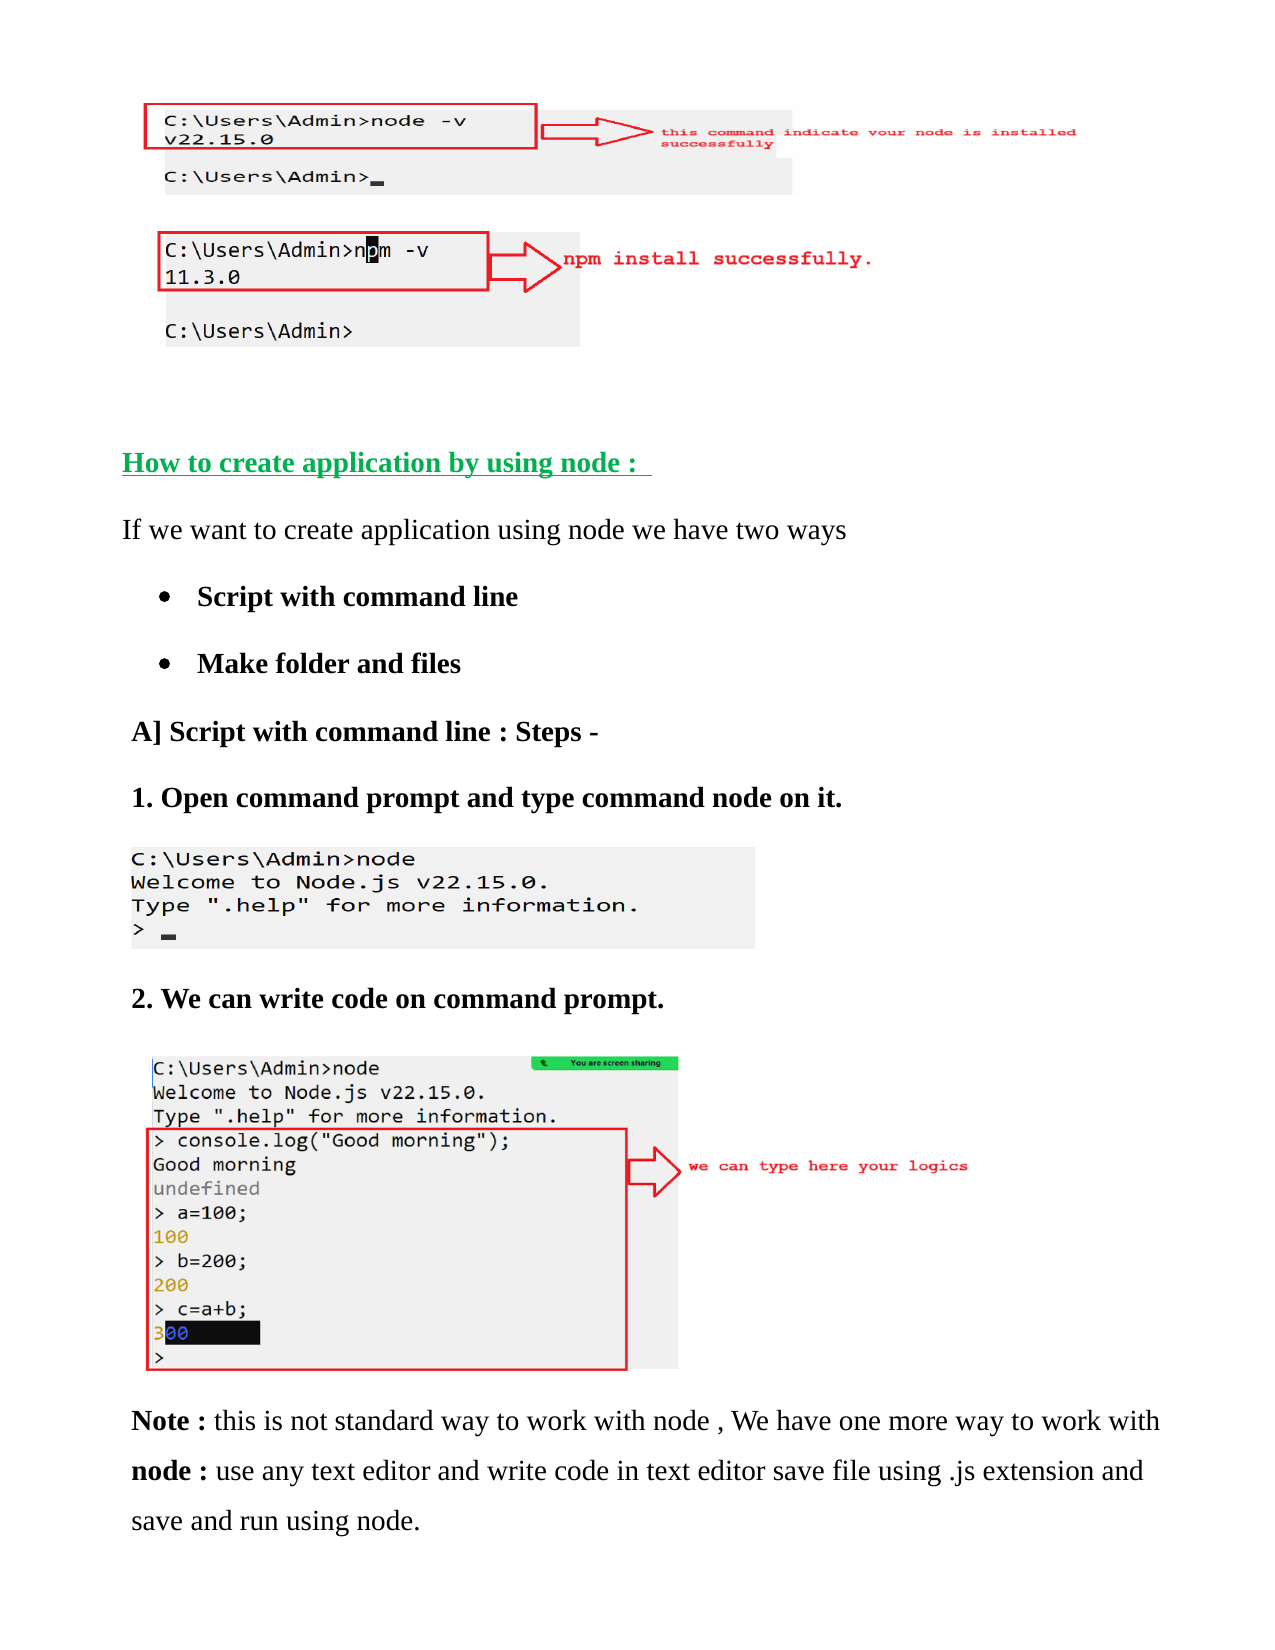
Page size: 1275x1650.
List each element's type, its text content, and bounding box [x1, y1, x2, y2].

picture [131, 226, 1072, 347]
text 2. We can write code on command prompt. [131, 981, 1162, 1014]
text A] Script with command line : Steps - [131, 714, 1162, 747]
text How to create application by using node : [122, 446, 1162, 479]
picture [131, 103, 1087, 195]
text 1. Open command prompt and type command node on it. [131, 781, 1162, 814]
list Script with command line [159, 579, 1162, 613]
picture [131, 847, 755, 949]
text Note : this is not standard way to work with node , We have one more way to work with node : use any text editor and write code in text editor save file using .js extension and save and run using node. [131, 1403, 1162, 1537]
text If we want to create application using node we have two ways [122, 512, 1162, 546]
picture [131, 1047, 977, 1372]
list Make folder and files [159, 647, 1162, 680]
